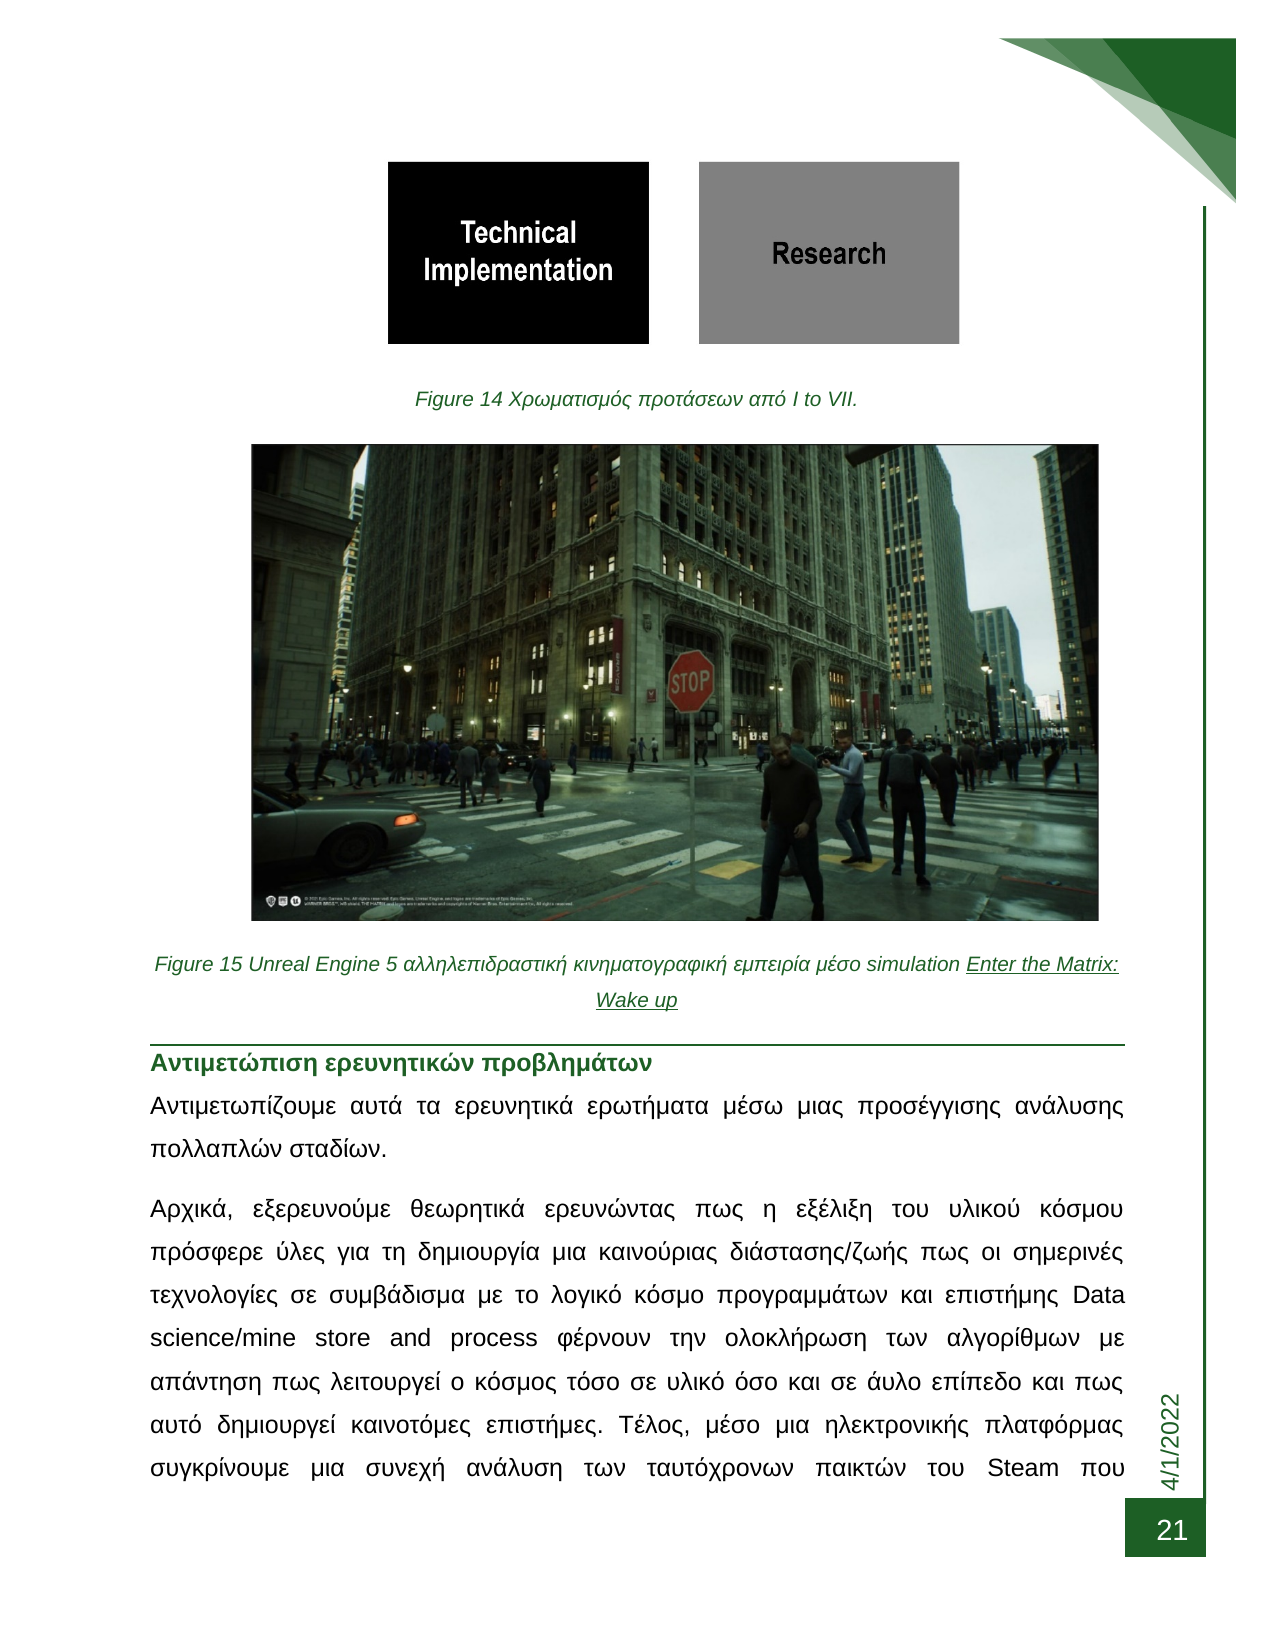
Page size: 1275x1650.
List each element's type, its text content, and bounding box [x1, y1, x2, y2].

picture [997, 38, 1236, 204]
picture [251, 444, 1099, 921]
picture [362, 150, 988, 357]
text Αντιμετωπίζουμε αυτά τα ερευνητικά ερωτήματα μέσω μιας προσέγγισης ανάλυσης πολλαπλών σταδίων. [150, 1091, 1125, 1163]
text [150, 1194, 1125, 1482]
subtitle Αντιμετώπιση ερευνητικών προβλημάτων [150, 1046, 1125, 1077]
